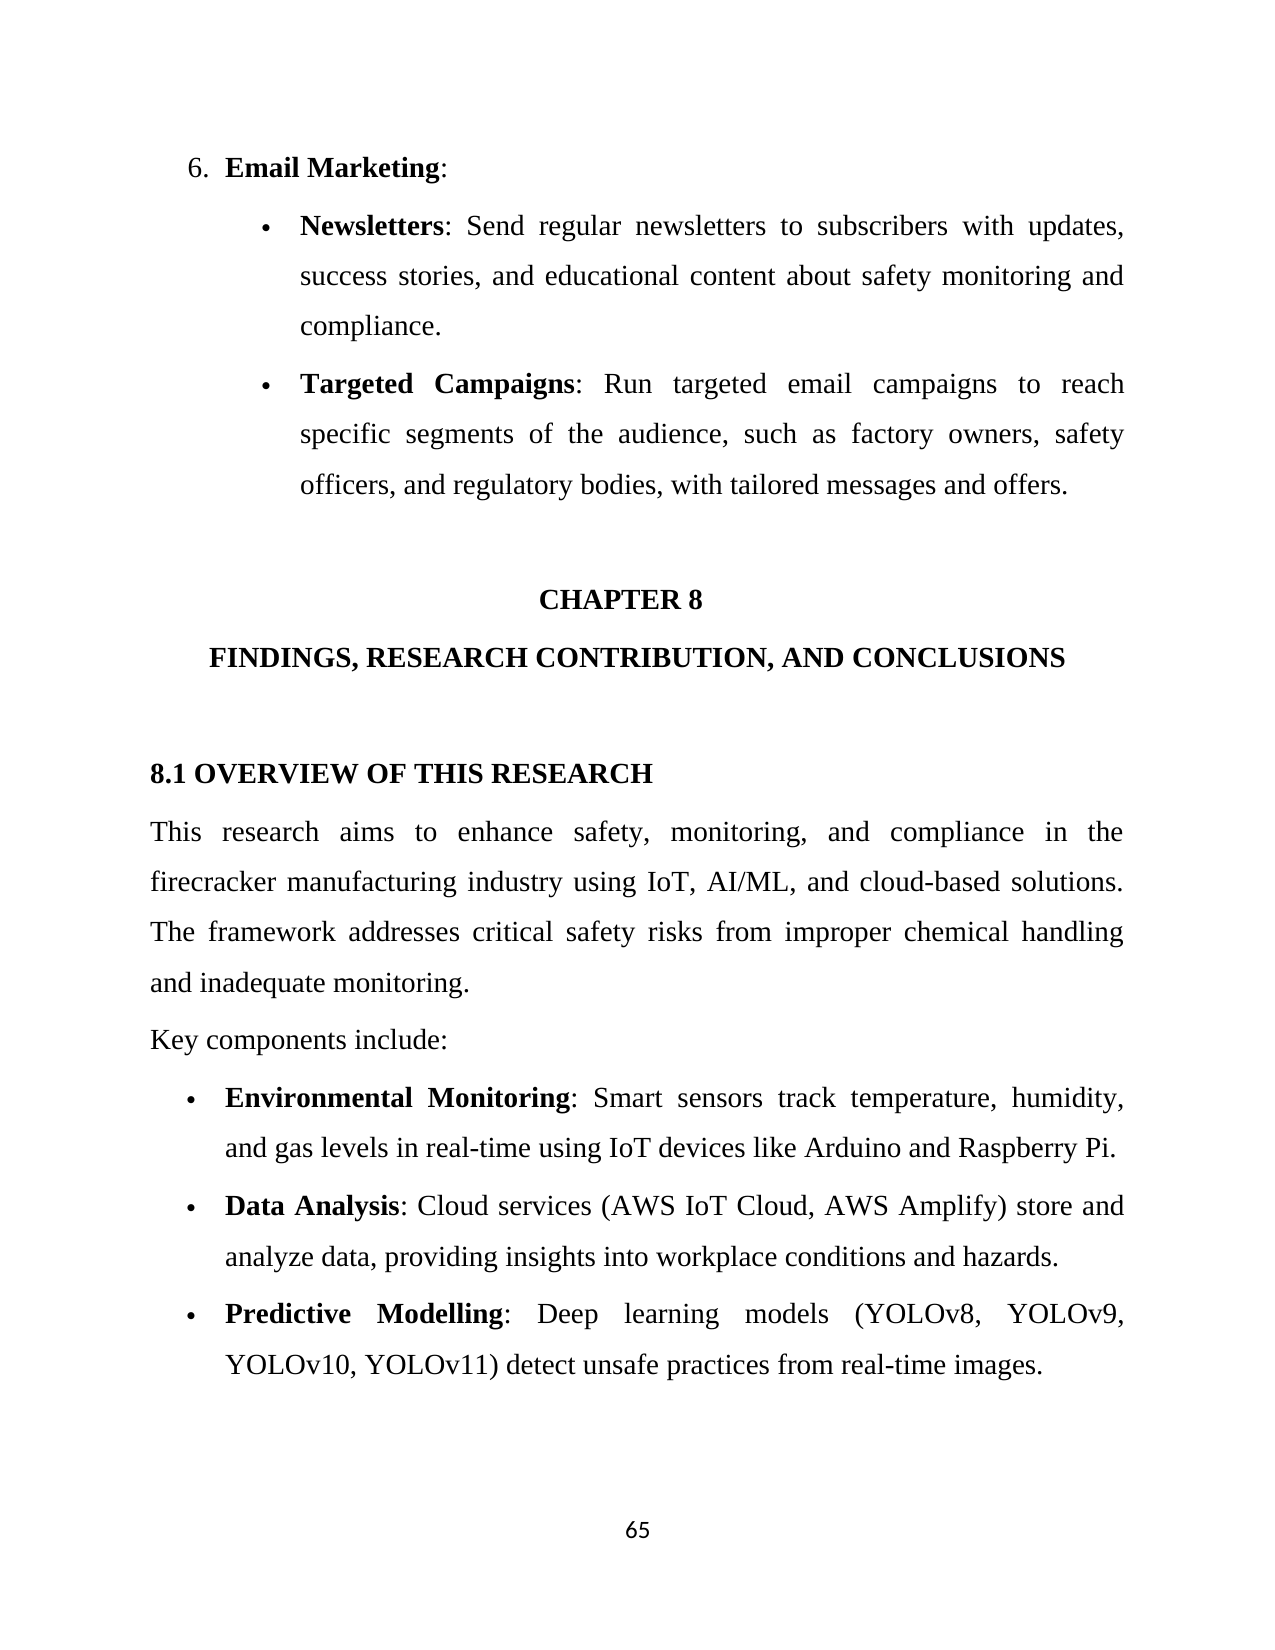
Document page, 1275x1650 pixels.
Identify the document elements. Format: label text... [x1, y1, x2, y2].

text This research aims to enhance safety, monitoring, and compliance in the firecracker manufacturing industry using IoT, AI/ML, and cloud-based solutions. The framework addresses critical safety risks from improper chemical handling and inadequate monitoring. [150, 814, 1125, 998]
list Email Marketing: [187, 150, 1125, 183]
text CHAPTER 8 [225, 582, 1125, 616]
list Newsletters: Send regular newsletters to subscribers with updates, success stories, and educational content about safety monitoring and compliance. [262, 208, 1125, 342]
text FINDINGS, RESEARCH CONTRIBUTION, AND CONCLUSIONS [150, 640, 1125, 674]
text Key components include: [150, 1022, 1125, 1056]
list Predictive Modelling: Deep learning models (YOLOv8, YOLOv9, YOLOv10, YOLOv11) detect unsafe practices from real-time images. [187, 1297, 1125, 1380]
list Environmental Monitoring: Smart sensors track temperature, humidity, and gas levels in real-time using IoT devices like Arduino and Raspberry Pi. [187, 1080, 1125, 1164]
list Data Analysis: Cloud services (AWS IoT Cloud, AWS Amplify) store and analyze data, providing insights into workplace conditions and hazards. [187, 1188, 1125, 1272]
list Targeted Campaigns: Run targeted email campaigns to reach specific segments of the audience, such as factory owners, safety officers, and regulatory bodies, with tailored messages and offers. [262, 366, 1125, 500]
text 8.1 OVERVIEW OF THIS RESEARCH [150, 756, 1125, 789]
